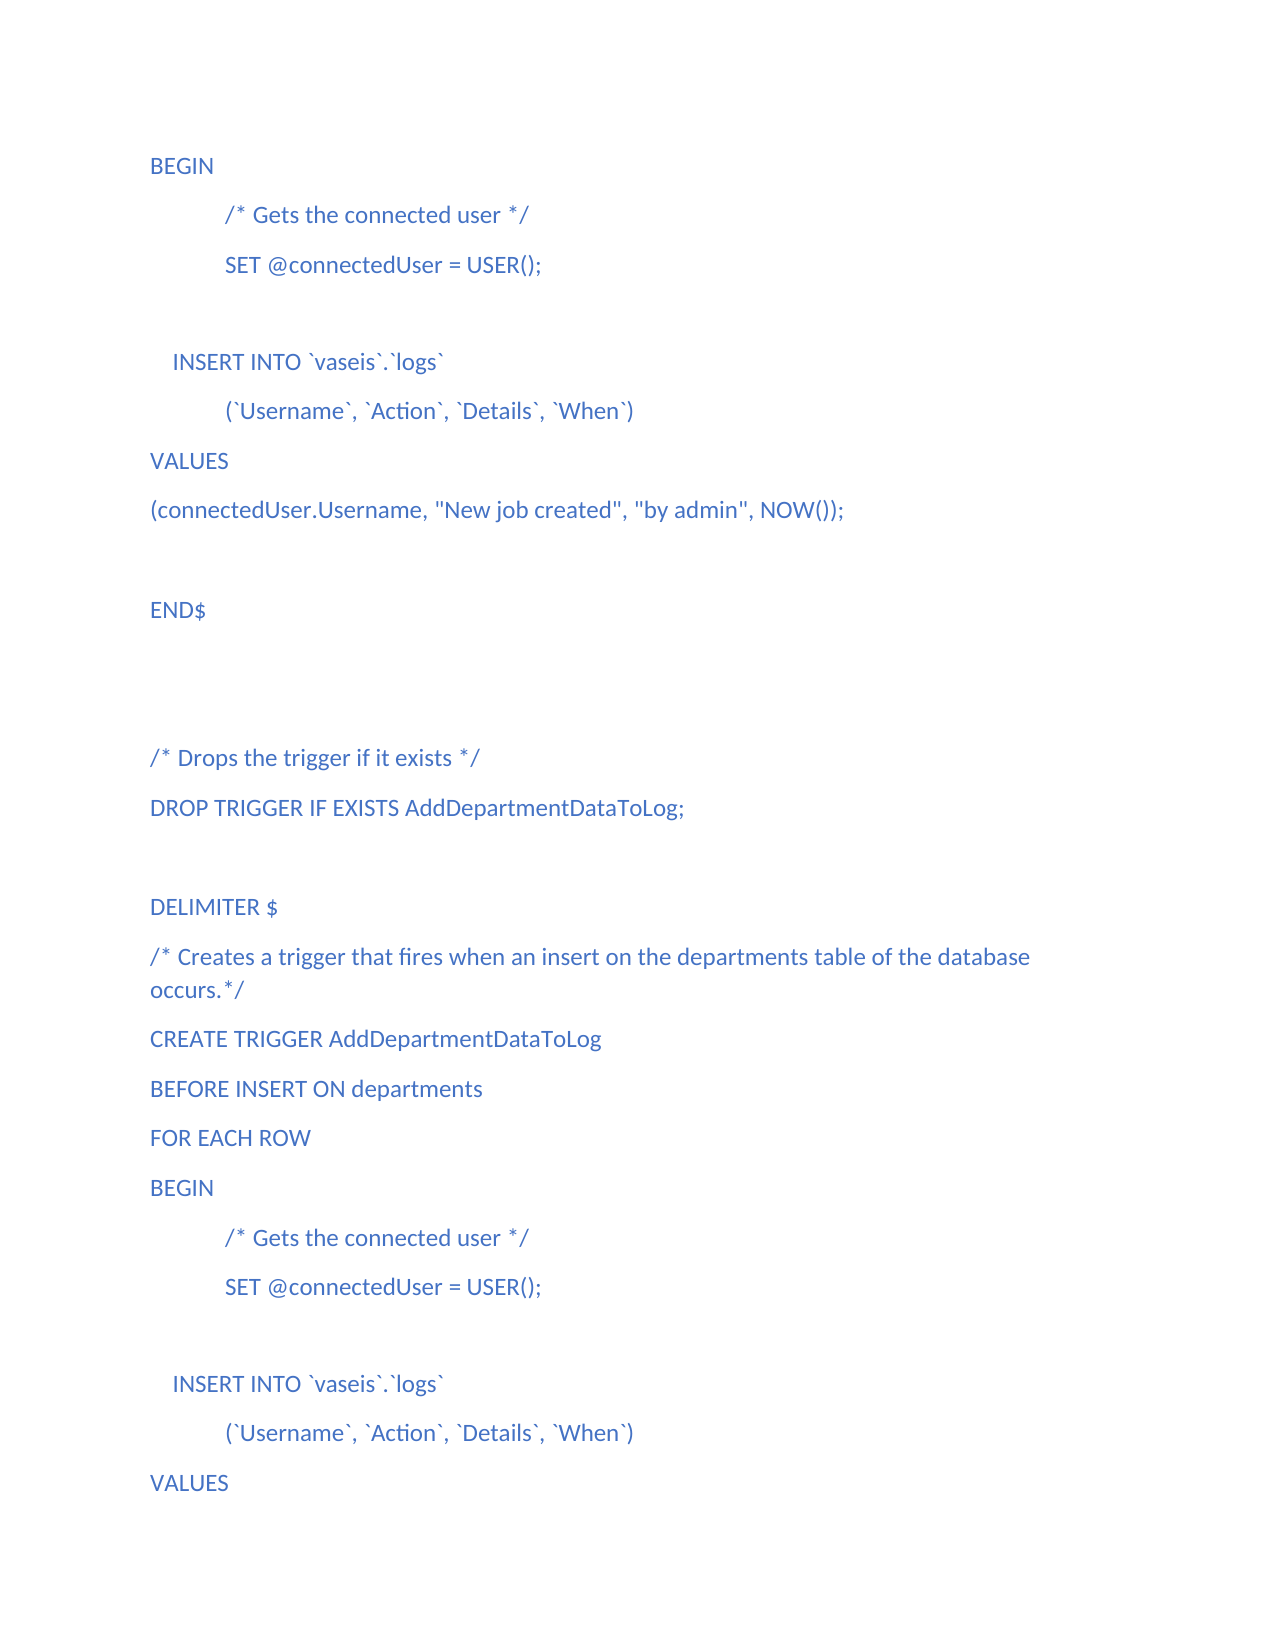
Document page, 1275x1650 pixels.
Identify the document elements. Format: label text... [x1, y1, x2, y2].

text VALUES [150, 445, 1125, 476]
text (`Username`, `Action`, `Details`, `When`) [150, 1417, 1125, 1448]
text DELIMITER $ [150, 891, 1125, 922]
text BEGIN [150, 1172, 1125, 1203]
text /* Gets the connected user */ [150, 1222, 1125, 1252]
text BEGIN [150, 150, 1125, 181]
text END$ [150, 594, 1125, 624]
text DROP TRIGGER IF EXISTS AddDepartmentDataToLog; [150, 792, 1125, 823]
text INSERT INTO `vaseis`.`logs` [150, 1368, 1125, 1398]
text FOR EACH ROW [150, 1122, 1125, 1153]
text VALUES [150, 1467, 1125, 1498]
text SET @connectedUser = USER(); [150, 1271, 1125, 1302]
text (connectedUser.Username, "New job created", "by admin", NOW()); [150, 494, 1125, 525]
text (`Username`, `Action`, `Details`, `When`) [150, 395, 1125, 426]
text /* Creates a trigger that fires when an insert on the departments table of the database occurs.*/ [150, 941, 1125, 1004]
text /* Drops the trigger if it exists */ [150, 742, 1125, 773]
text CREATE TRIGGER AddDepartmentDataToLog [150, 1023, 1125, 1054]
text SET @connectedUser = USER(); [150, 249, 1125, 280]
text BEFORE INSERT ON departments [150, 1073, 1125, 1103]
text /* Gets the connected user */ [150, 199, 1125, 230]
text INSERT INTO `vaseis`.`logs` [150, 346, 1125, 376]
